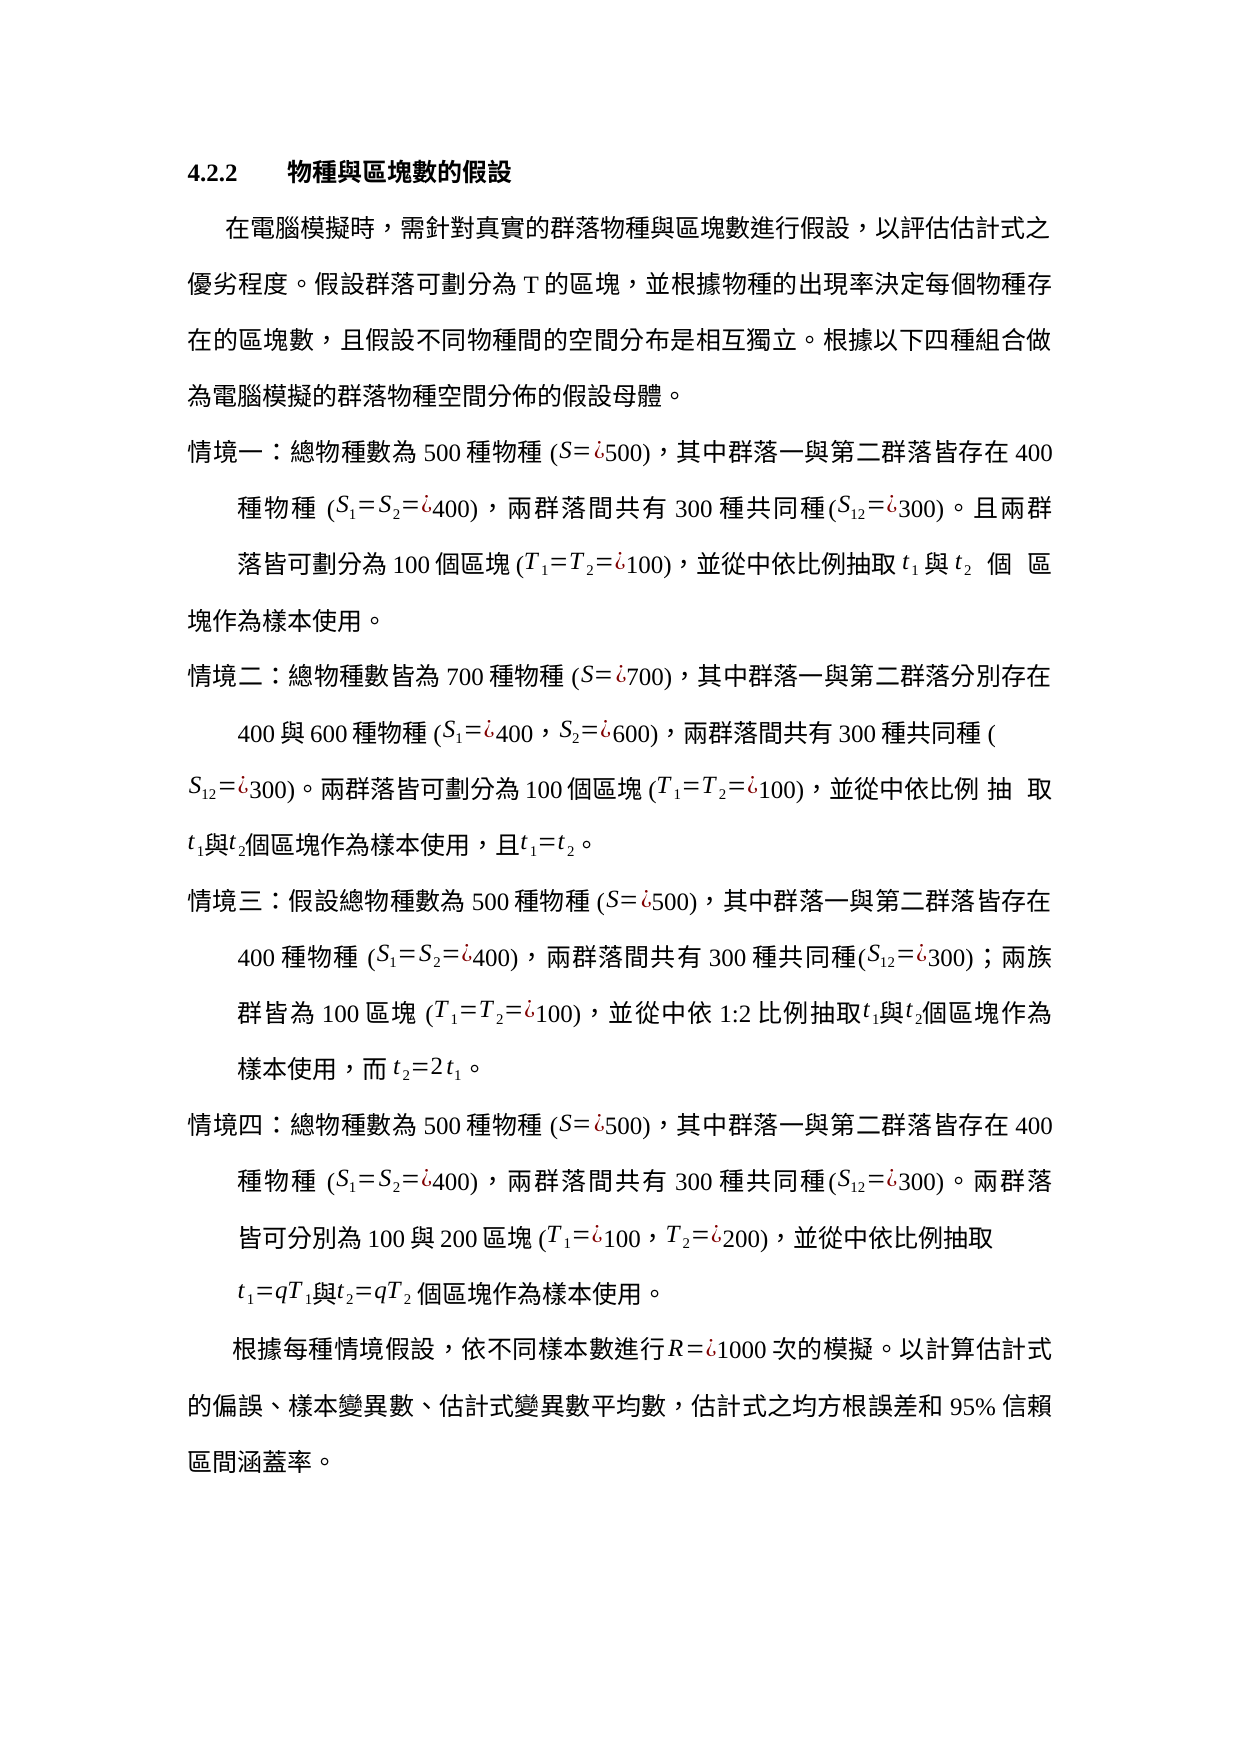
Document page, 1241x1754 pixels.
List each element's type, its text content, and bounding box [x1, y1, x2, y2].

text 情境四：總物種數為500種物種 (500)，其中群落一與第二群落皆存在400 種物種 (400)，兩群落間共有300種共同種(300)。兩群落 皆可分別為100與200區塊 (100，200)，並從中依比例抽取 與 個區塊作為樣本使用。 [187, 1105, 1053, 1311]
subtitle 物種與區塊數的假設 [187, 152, 1053, 189]
text 情境一：總物種數為500種物種 (500)，其中群落一與第二群落皆存在400 種物種 (400)，兩群落間共有300種共同種(300)。且兩群 落皆可劃分為100個區塊 (100)，並從中依比例抽取 與 個區塊作為樣本使用。 [187, 432, 1053, 638]
text 在電腦模擬時，需針對真實的群落物種與區塊數進行假設，以評估估計式之優劣程度。假設群落可劃分為T的區塊，並根據物種的出現率決定每個物種存在的區塊數，且假設不同物種間的空間分布是相互獨立。根據以下四種組合做為電腦模擬的群落物種空間分佈的假設母體。 [187, 207, 1053, 414]
text 根據每種情境假設，依不同樣本數進行1000次的模擬。以計算估計式的偏誤、樣本變異數、估計式變異數平均數，估計式之均方根誤差和95% 信賴區間涵蓋率。 [187, 1329, 1053, 1479]
text 情境二：總物種數皆為700種物種 (700)，其中群落一與第二群落分別存在 400與600種物種 (400，600)，兩群落間共有300種共同種 (300)。兩群落皆可劃分為100個區塊 (100)，並從中依比例 抽取與個區塊作為樣本使用，且。 [187, 656, 1053, 862]
text 情境三：假設總物種數為500種物種 (500)，其中群落一與第二群落皆存在 400種物種 (400)，兩群落間共有300種共同種(300)；兩族 群皆為100區塊 (100)，並從中依1:2比例抽取與個區塊作為 樣本使用，而 。 [187, 881, 1053, 1087]
